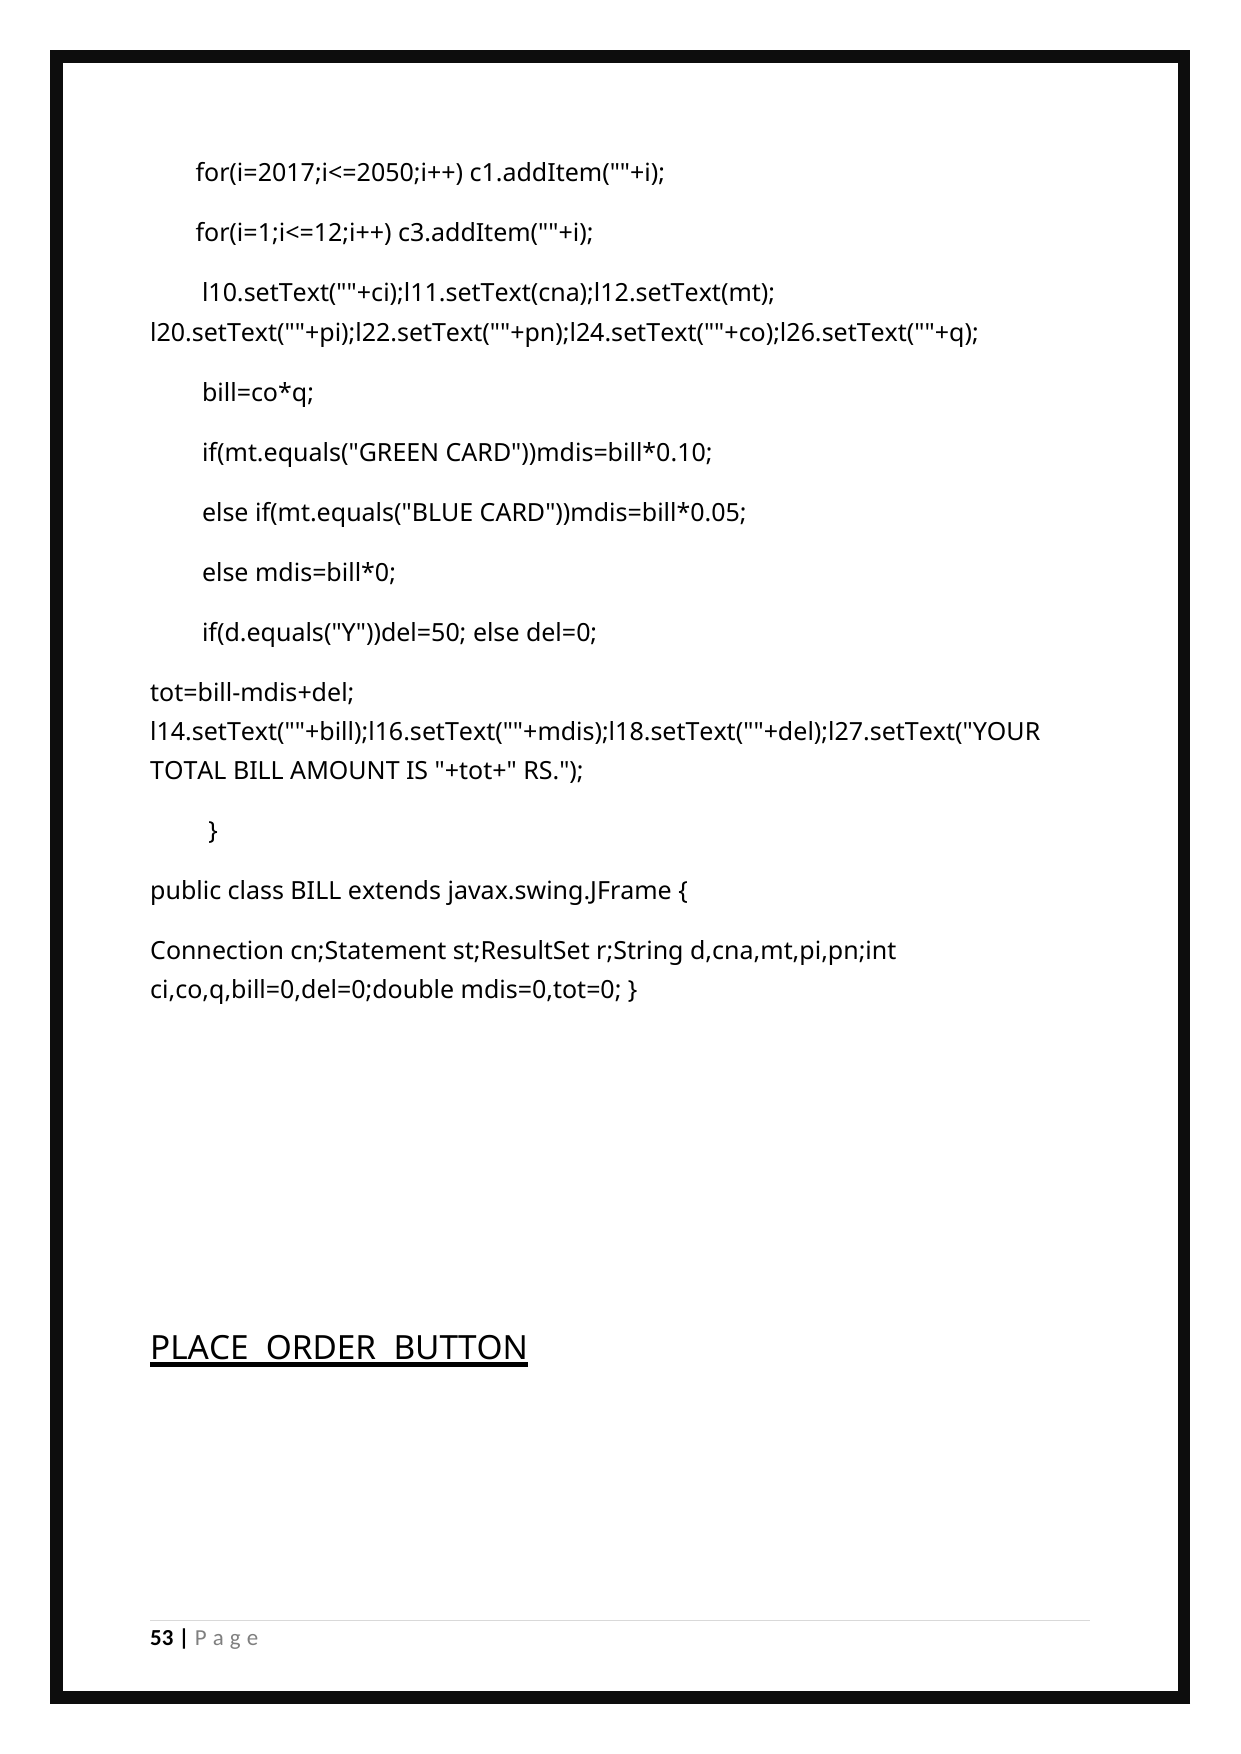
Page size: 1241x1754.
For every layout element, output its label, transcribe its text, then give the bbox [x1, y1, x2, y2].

text tot=bill-mdis+del; l14.setText(""+bill);l16.setText(""+mdis);l18.setText(""+del);l27.setText("YOUR TOTAL BILL AMOUNT IS "+tot+" RS."); [150, 674, 1090, 787]
text if(mt.equals("GREEN CARD"))mdis=bill*0.10; [150, 434, 1090, 468]
text Connection cn;Statement st;ResultSet r;String d,cna,mt,pi,pn;int ci,co,q,bill=0,del=0;double mdis=0,tot=0; } [150, 933, 1090, 1006]
text for(i=2017;i<=2050;i++) c1.addItem(""+i); [150, 155, 1090, 189]
text } [150, 813, 1090, 847]
text for(i=1;i<=12;i++) c3.addItem(""+i); [150, 215, 1090, 249]
text bill=co*q; [150, 374, 1090, 408]
text else mdis=bill*0; [150, 554, 1090, 588]
text else if(mt.equals("BLUE CARD"))mdis=bill*0.05; [150, 494, 1090, 528]
text public class BILL extends javax.swing.JFrame { [150, 873, 1090, 907]
text if(d.equals("Y"))del=50; else del=0; [150, 614, 1090, 648]
text PLACE ORDER BUTTON [150, 1324, 1090, 1369]
text l10.setText(""+ci);l11.setText(cna);l12.setText(mt); l20.setText(""+pi);l22.setText(""+pn);l24.setText(""+co);l26.setText(""+q); [150, 275, 1090, 348]
